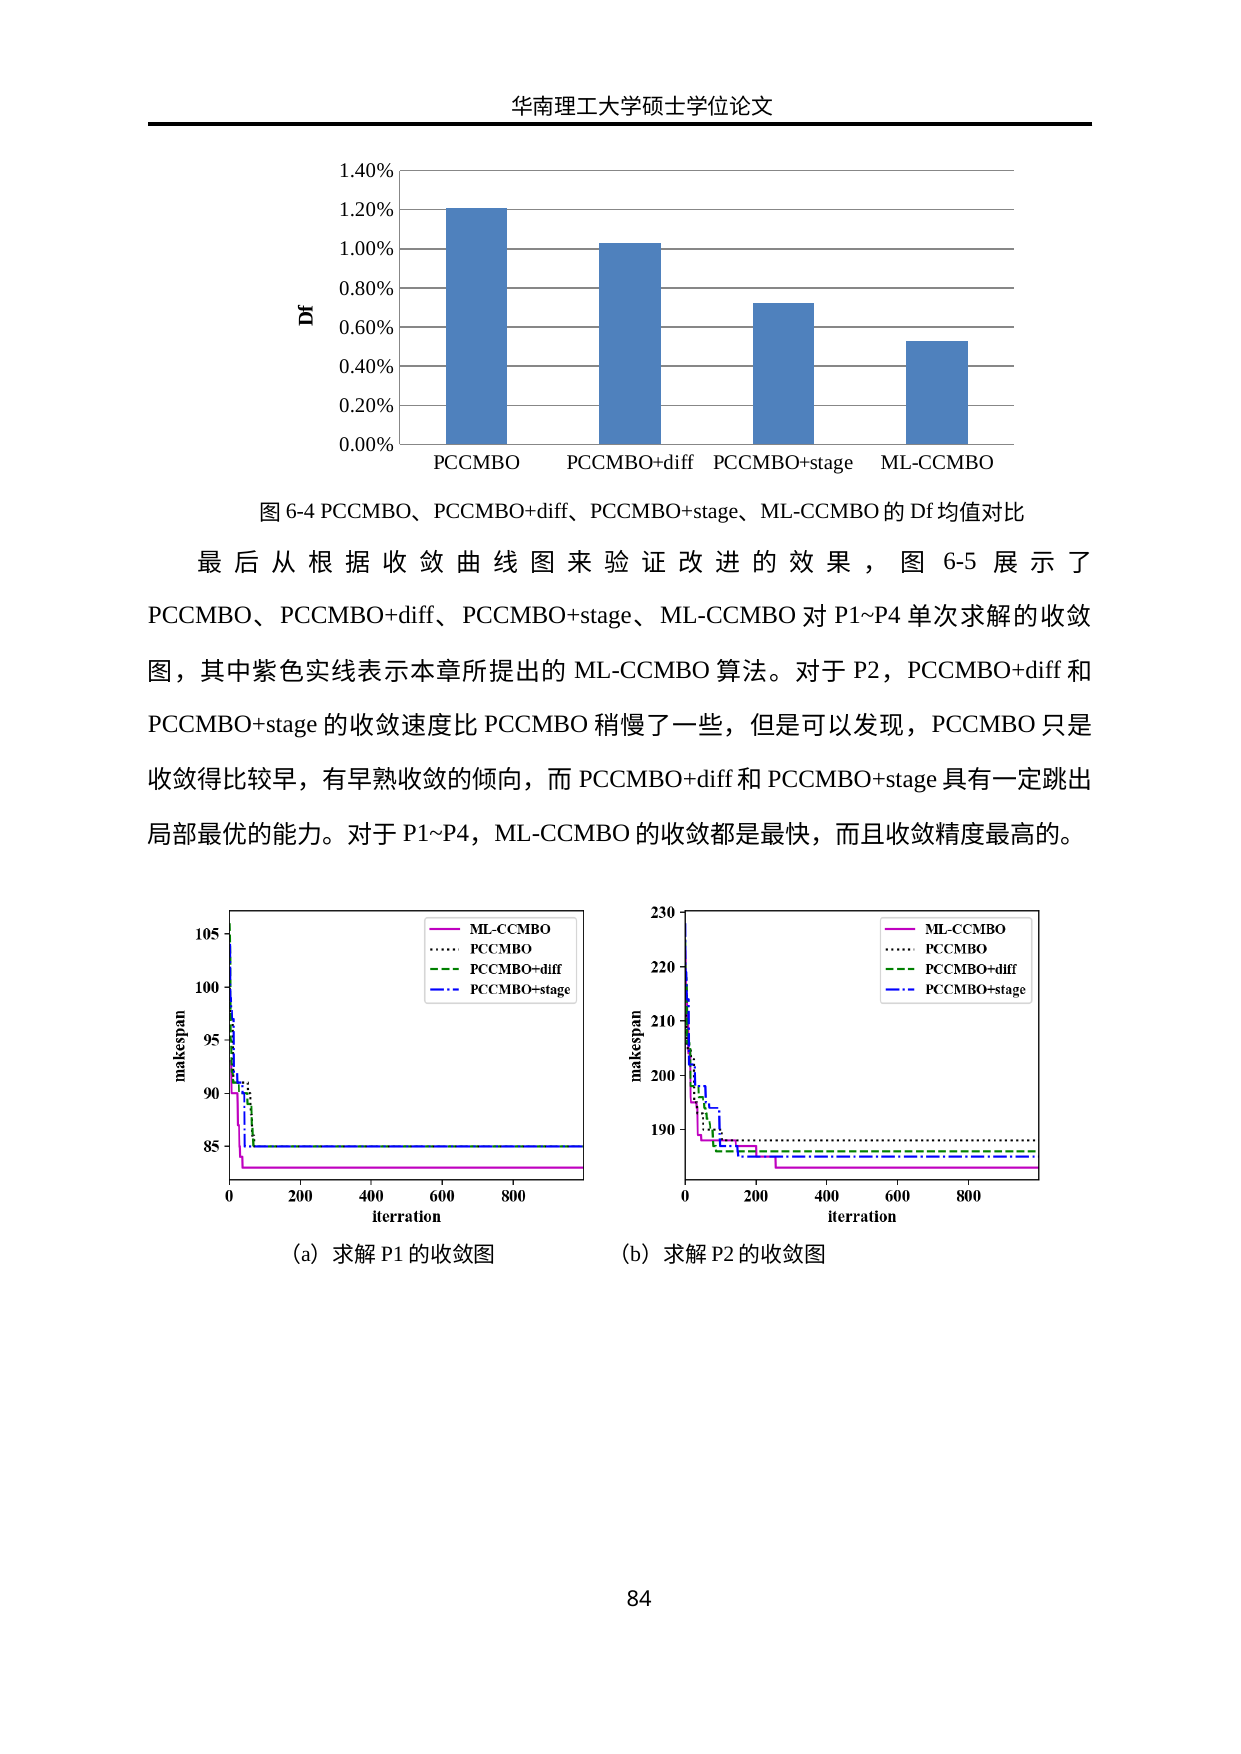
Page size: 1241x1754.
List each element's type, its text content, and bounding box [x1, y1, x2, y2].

text 图6-4 PCCMBO、PCCMBO+diff、PCCMBO+stage、ML-CCMBO的Df均值对比 [148, 495, 1092, 527]
text （a）求解P1的收敛图 （b）求解P2的收敛图 [148, 1237, 1092, 1269]
text 最后从根据收敛曲线图来验证改进的效果，图6-5展示了PCCMBO、PCCMBO+diff、PCCMBO+stage、ML-CCMBO对P1~P4单次求解的收敛图，其中紫色实线表示本章所提出的ML-CCMBO算法。对于P2，PCCMBO+diff和PCCMBO+stage的收敛速度比PCCMBO稍慢了一些，但是可以发现，PCCMBO只是收敛得比较早，有早熟收敛的倾向，而PCCMBO+diff和PCCMBO+stage具有一定跳出局部最优的能力。对于P1~P4，ML-CCMBO的收敛都是最快，而且收敛精度最高的。 [148, 542, 1092, 851]
picture [172, 868, 1084, 1224]
